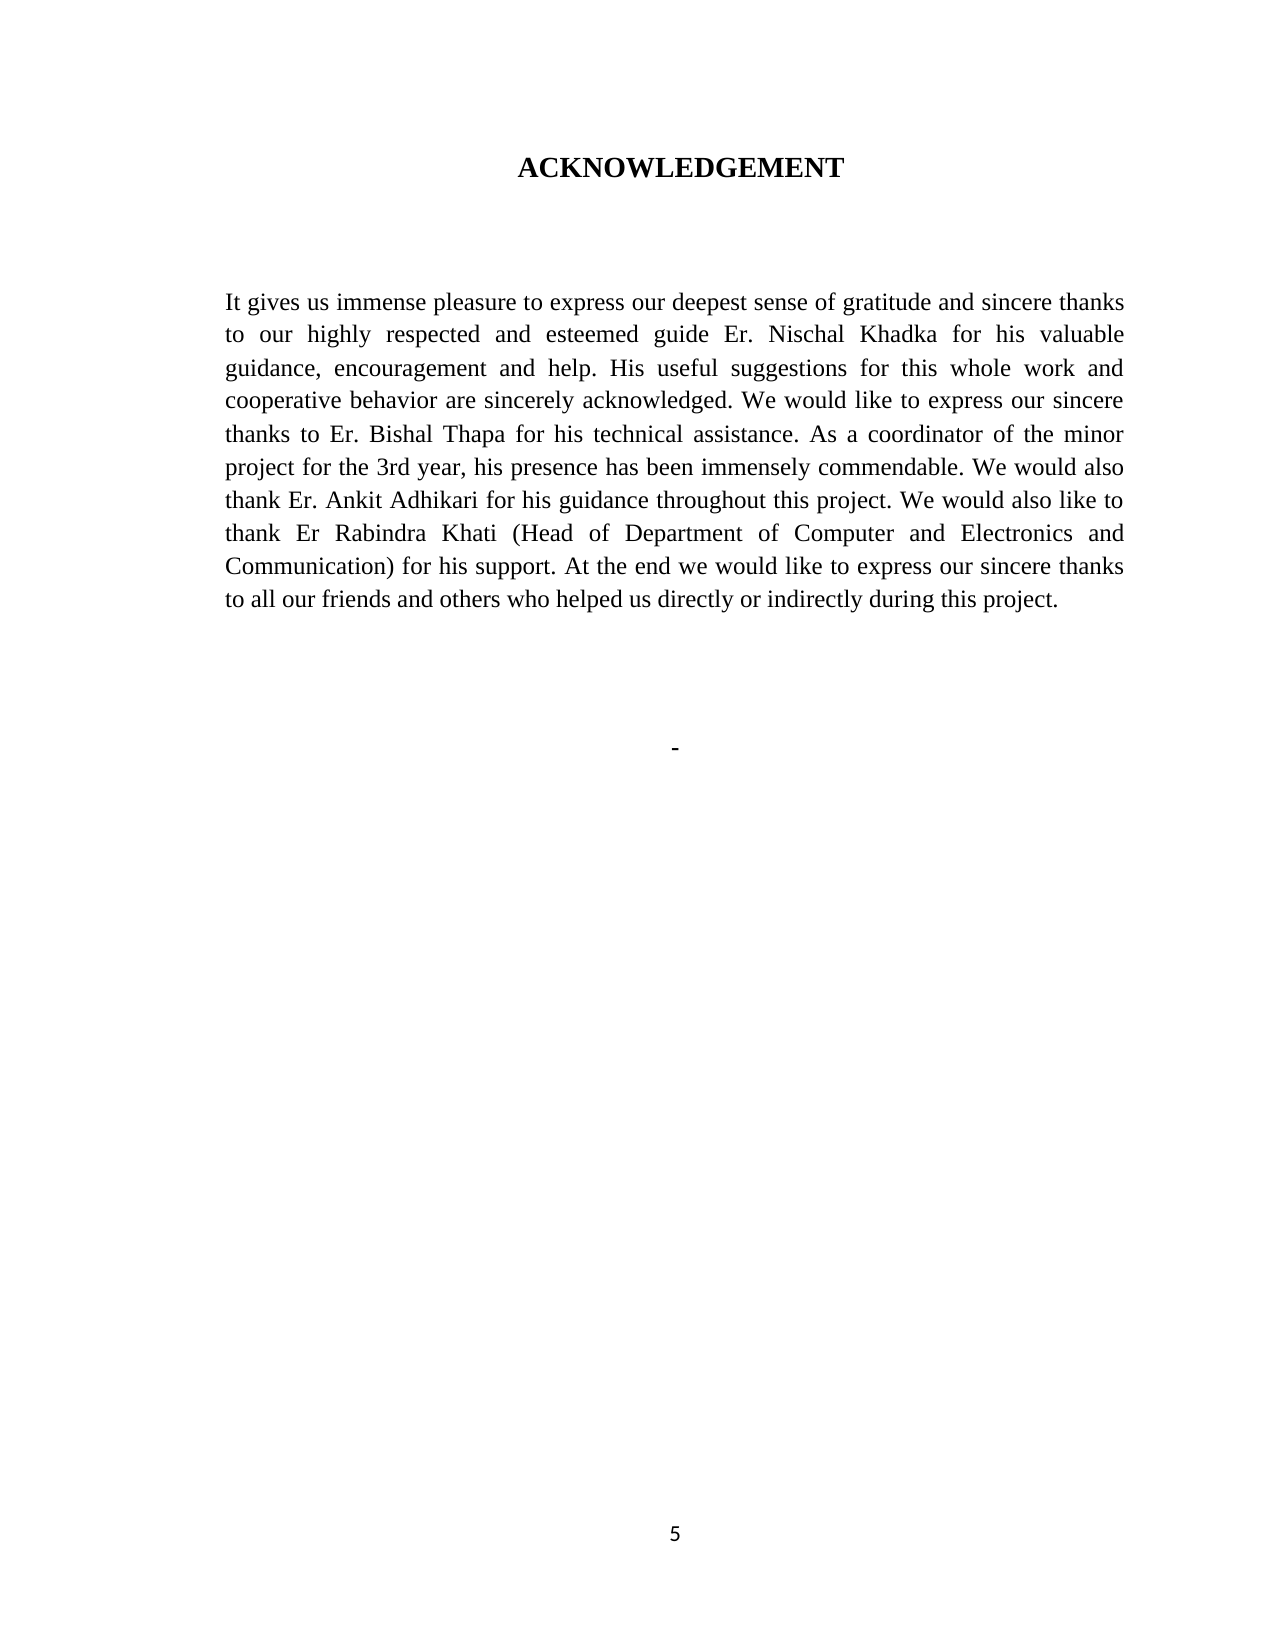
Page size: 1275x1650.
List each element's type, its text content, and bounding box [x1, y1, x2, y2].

text It gives us immense pleasure to express our deepest sense of gratitude and sincere thanks to our highly respected and esteemed guide Er. Nischal Khadka for his valuable guidance, encouragement and help. His useful suggestions for this whole work and cooperative behavior are sincerely acknowledged. We would like to express our sincere thanks to Er. Bishal Thapa for his technical assistance. As a coordinator of the minor project for the 3rd year, his presence has been immensely commendable. We would also thank Er. Ankit Adhikari for his guidance throughout this project. We would also like to thank Er Rabindra Khati (Head of Department of Computer and Electronics and Communication) for his support. At the end we would like to express our sincere thanks to all our friends and others who helped us directly or indirectly during this project. [225, 287, 1125, 612]
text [225, 150, 1125, 183]
text - [225, 732, 1125, 761]
